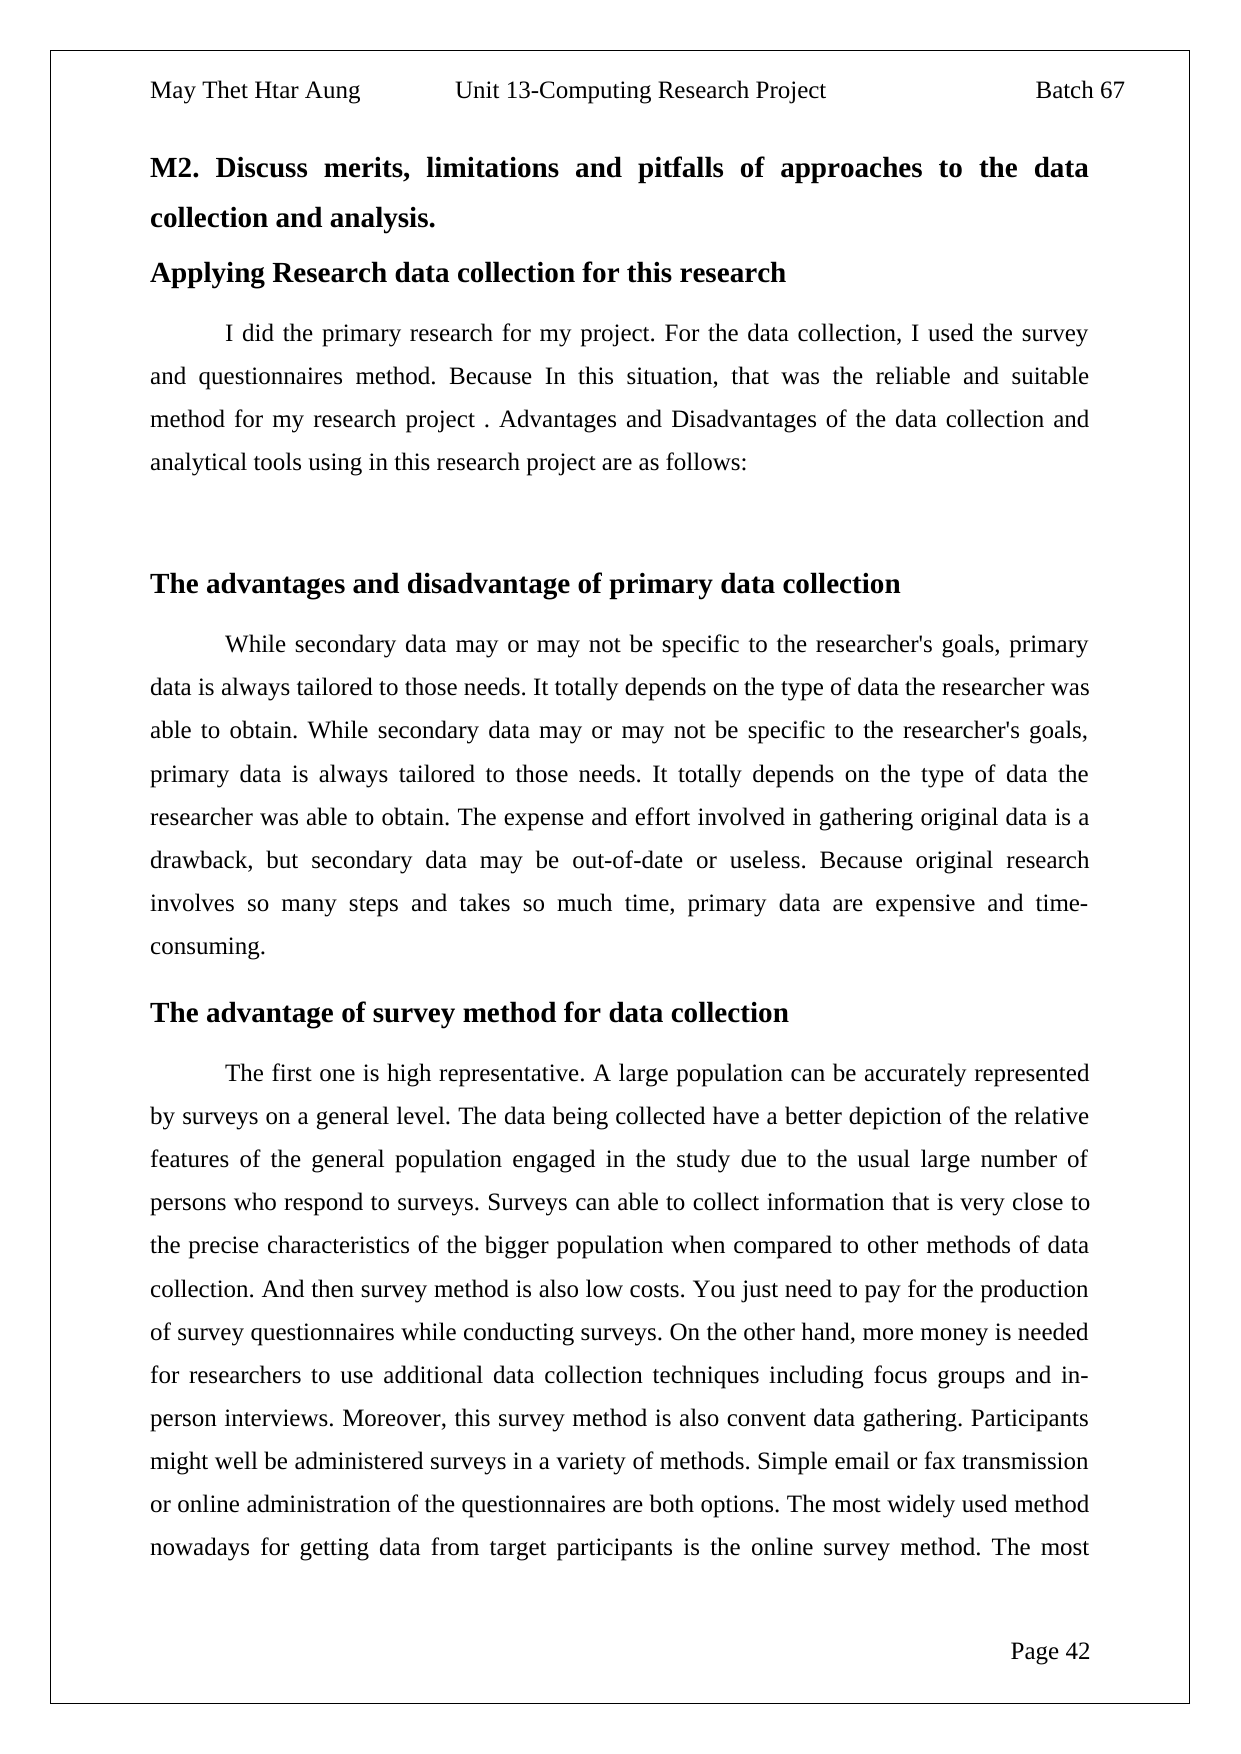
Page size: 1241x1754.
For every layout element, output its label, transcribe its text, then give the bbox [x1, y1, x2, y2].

subtitle The advantage of survey method for data collection [150, 995, 1090, 1029]
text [150, 1058, 1090, 1561]
subtitle Applying Research data collection for this research [150, 255, 1090, 288]
text I did the primary research for my project. For the data collection, I used the survey and questionnaires method. Because In this situation, that was the reliable and suitable method for my research project . Advantages and Disadvantages of the data collection and analytical tools using in this research project are as follows: [150, 318, 1090, 476]
text While secondary data may or may not be specific to the researcher's goals, primary data is always tailored to those needs. It totally depends on the type of data the researcher was able to obtain. While secondary data may or may not be specific to the researcher's goals, primary data is always tailored to those needs. It totally depends on the type of data the researcher was able to obtain. The expense and effort involved in gathering original data is a drawback, but secondary data may be out-of-date or useless. Because original research involves so many steps and takes so much time, primary data are expensive and time-consuming. [150, 629, 1090, 960]
subtitle The advantages and disadvantage of primary data collection [150, 567, 1090, 600]
subtitle M2. Discuss merits, limitations and pitfalls of approaches to the data collection and analysis. [150, 150, 1090, 234]
